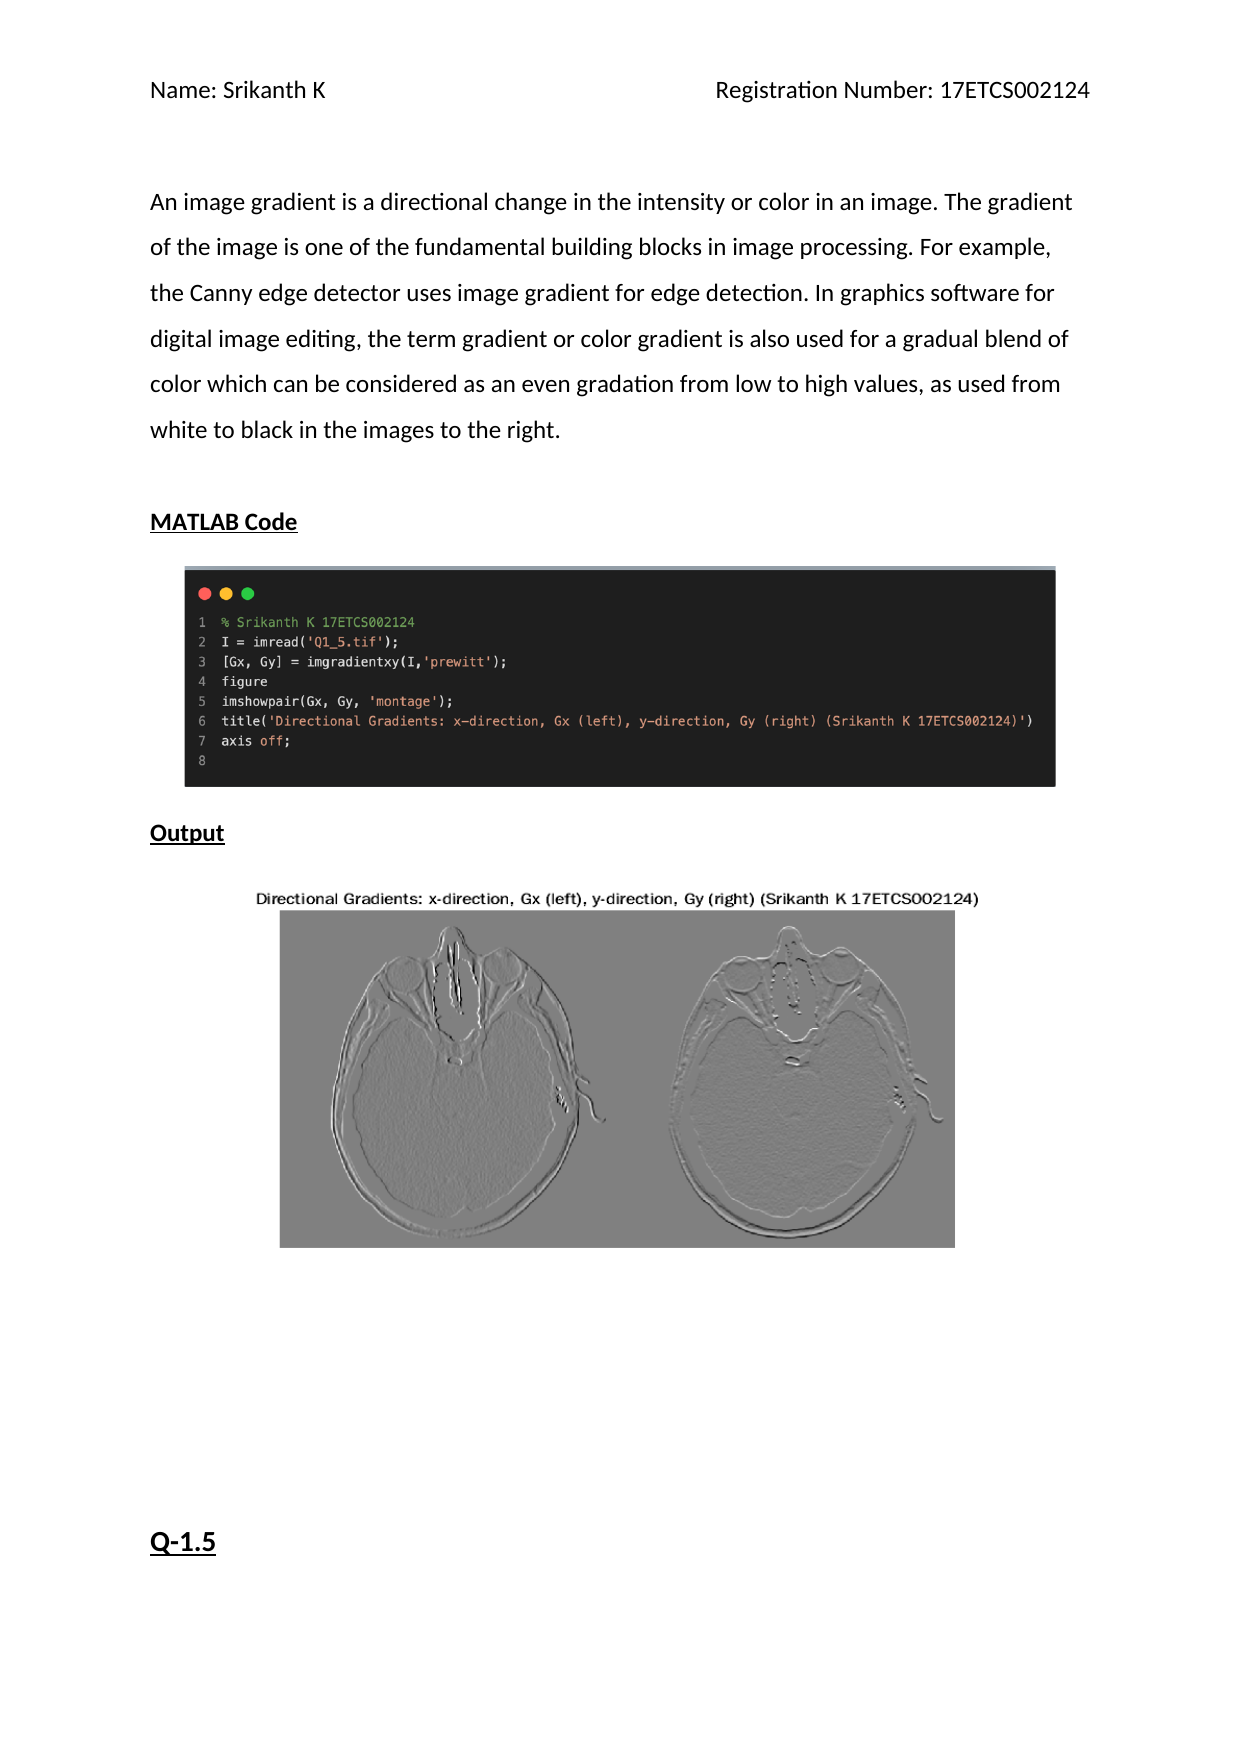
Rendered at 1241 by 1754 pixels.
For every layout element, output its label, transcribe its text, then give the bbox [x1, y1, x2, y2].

text An image gradient is a directional change in the intensity or color in an image. The gradient of the image is one of the fundamental building blocks in image processing. For example, the Canny edge detector uses image gradient for edge detection. In graphics software for digital image editing, the term gradient or color gradient is also used for a gradual blend of color which can be considered as an even gradation from low to high values, as used from white to black in the images to the right. [150, 186, 1090, 445]
text Output [150, 817, 1090, 847]
picture [184, 566, 1056, 787]
text Q-1.5 [150, 1523, 1090, 1559]
text MATLAB Code [150, 506, 1090, 536]
picture [236, 878, 1004, 1274]
